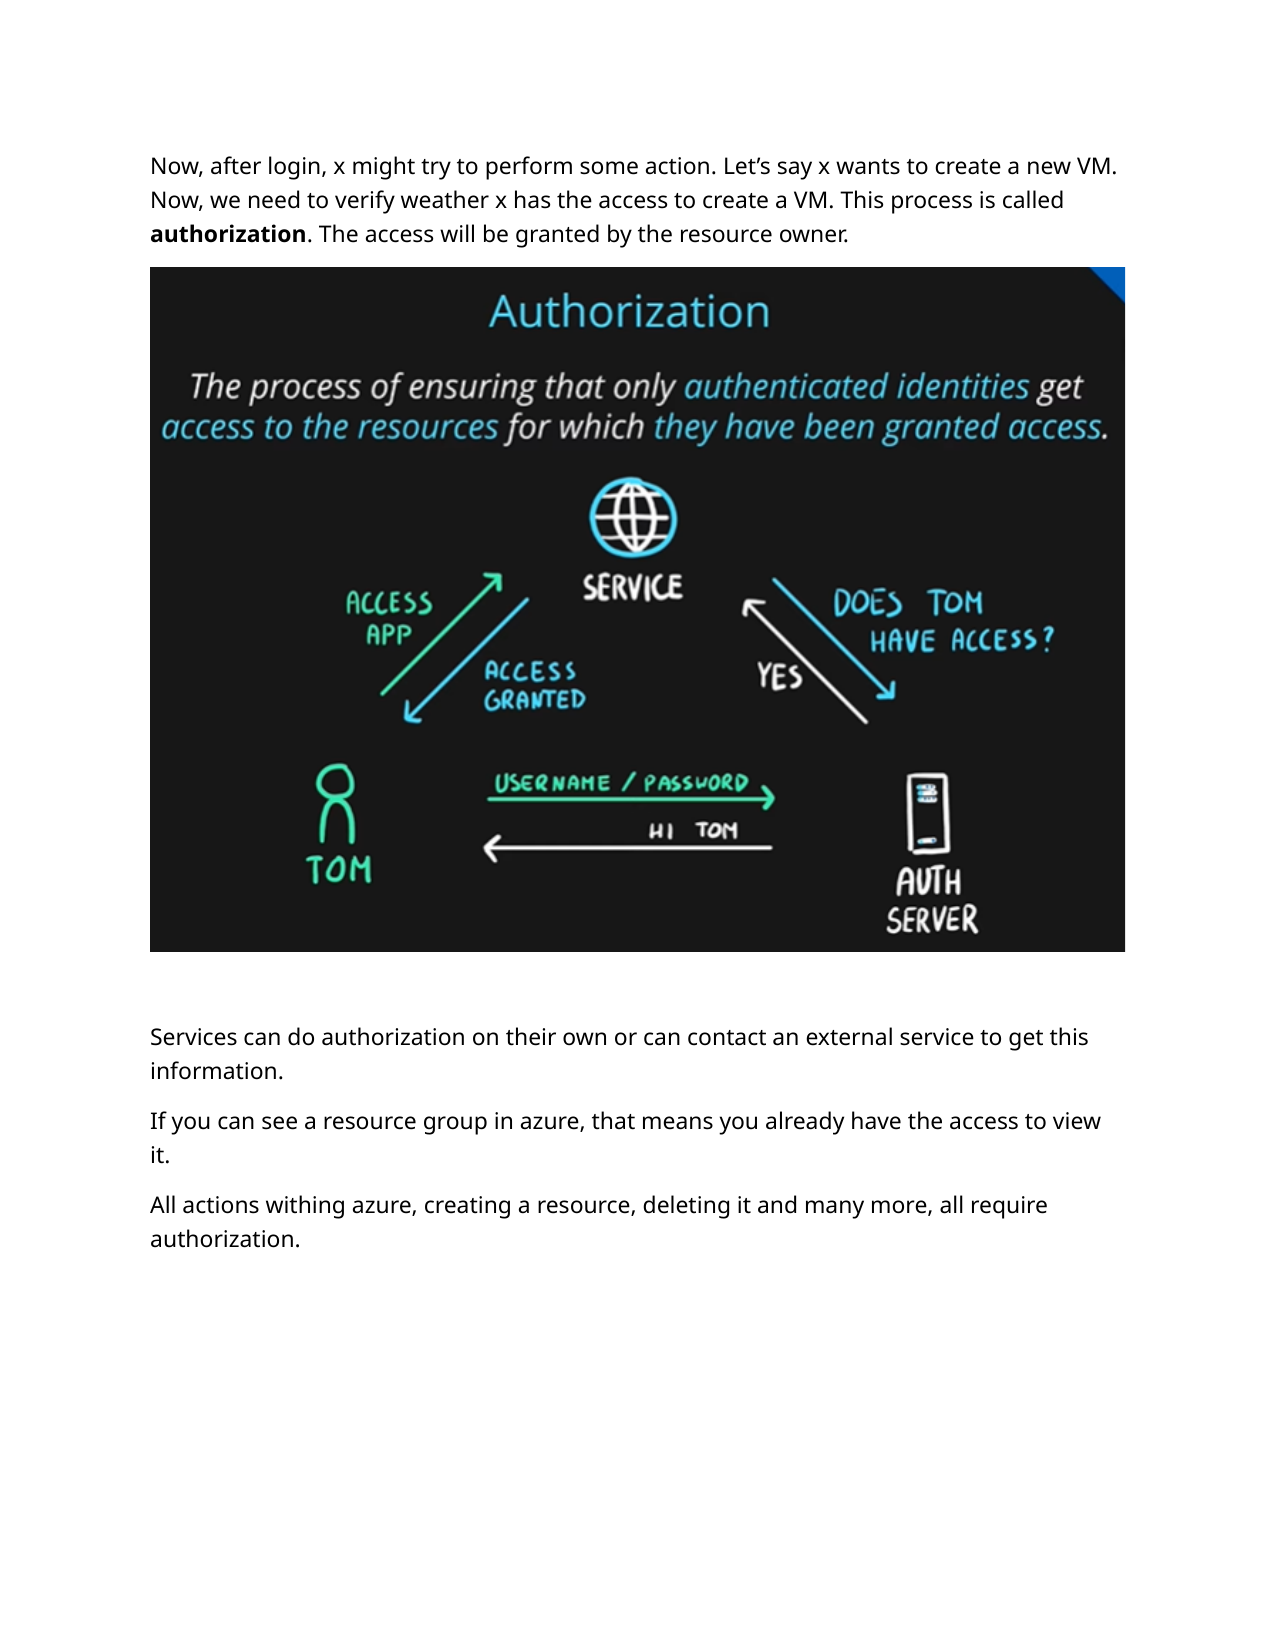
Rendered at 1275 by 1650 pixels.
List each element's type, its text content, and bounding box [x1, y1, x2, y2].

text All actions withing azure, creating a resource, deleting it and many more, all require authorization. [150, 1189, 1125, 1254]
text Services can do authorization on their own or can contact an external service to get this information. [150, 1021, 1125, 1086]
text If you can see a resource group in azure, that means you already have the access to view it. [150, 1105, 1125, 1170]
text Now, after login, x might try to perform some action. Let’s say x wants to create a new VM. Now, we need to verify weather x has the access to create a VM. This process is called authorization. The access will be granted by the resource owner. [150, 150, 1125, 249]
picture [150, 267, 1125, 952]
